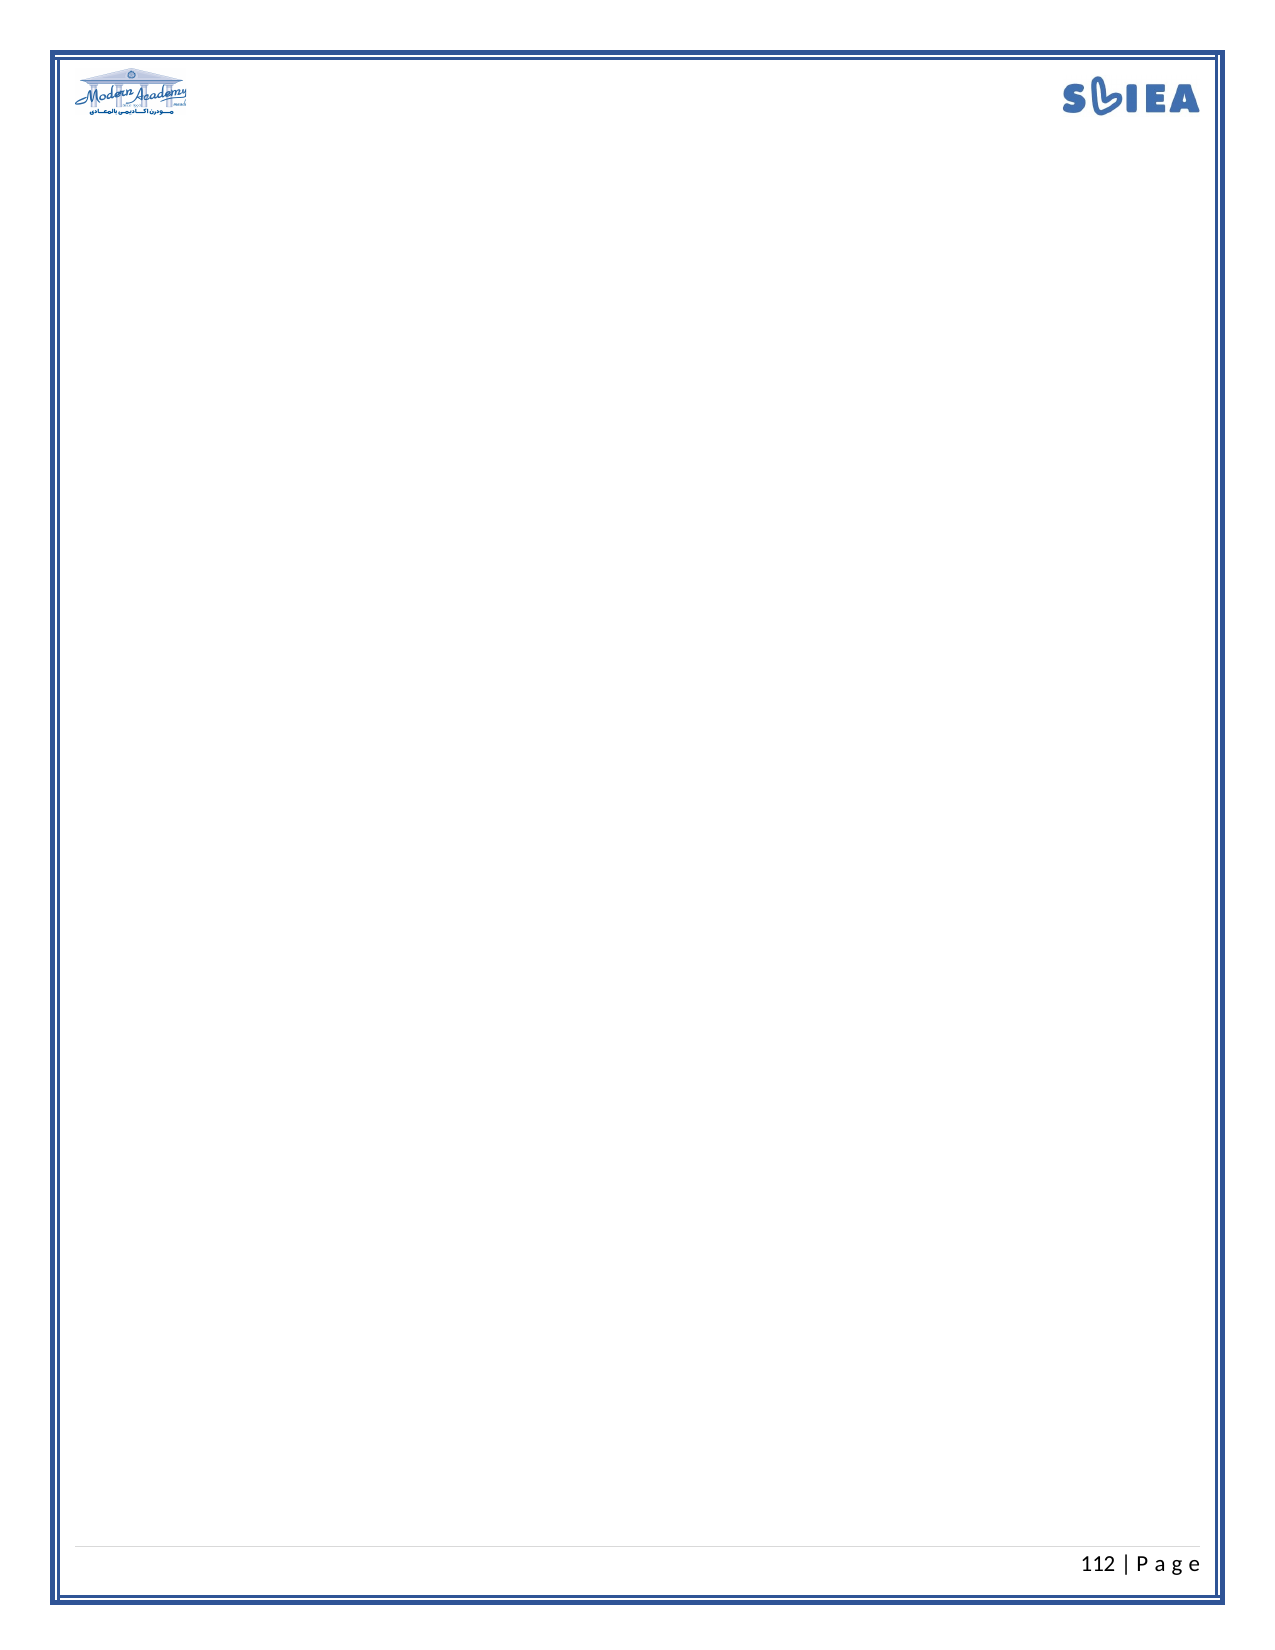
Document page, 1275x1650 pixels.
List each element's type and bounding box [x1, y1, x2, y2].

picture [1062, 75, 1200, 117]
picture [75, 68, 187, 115]
